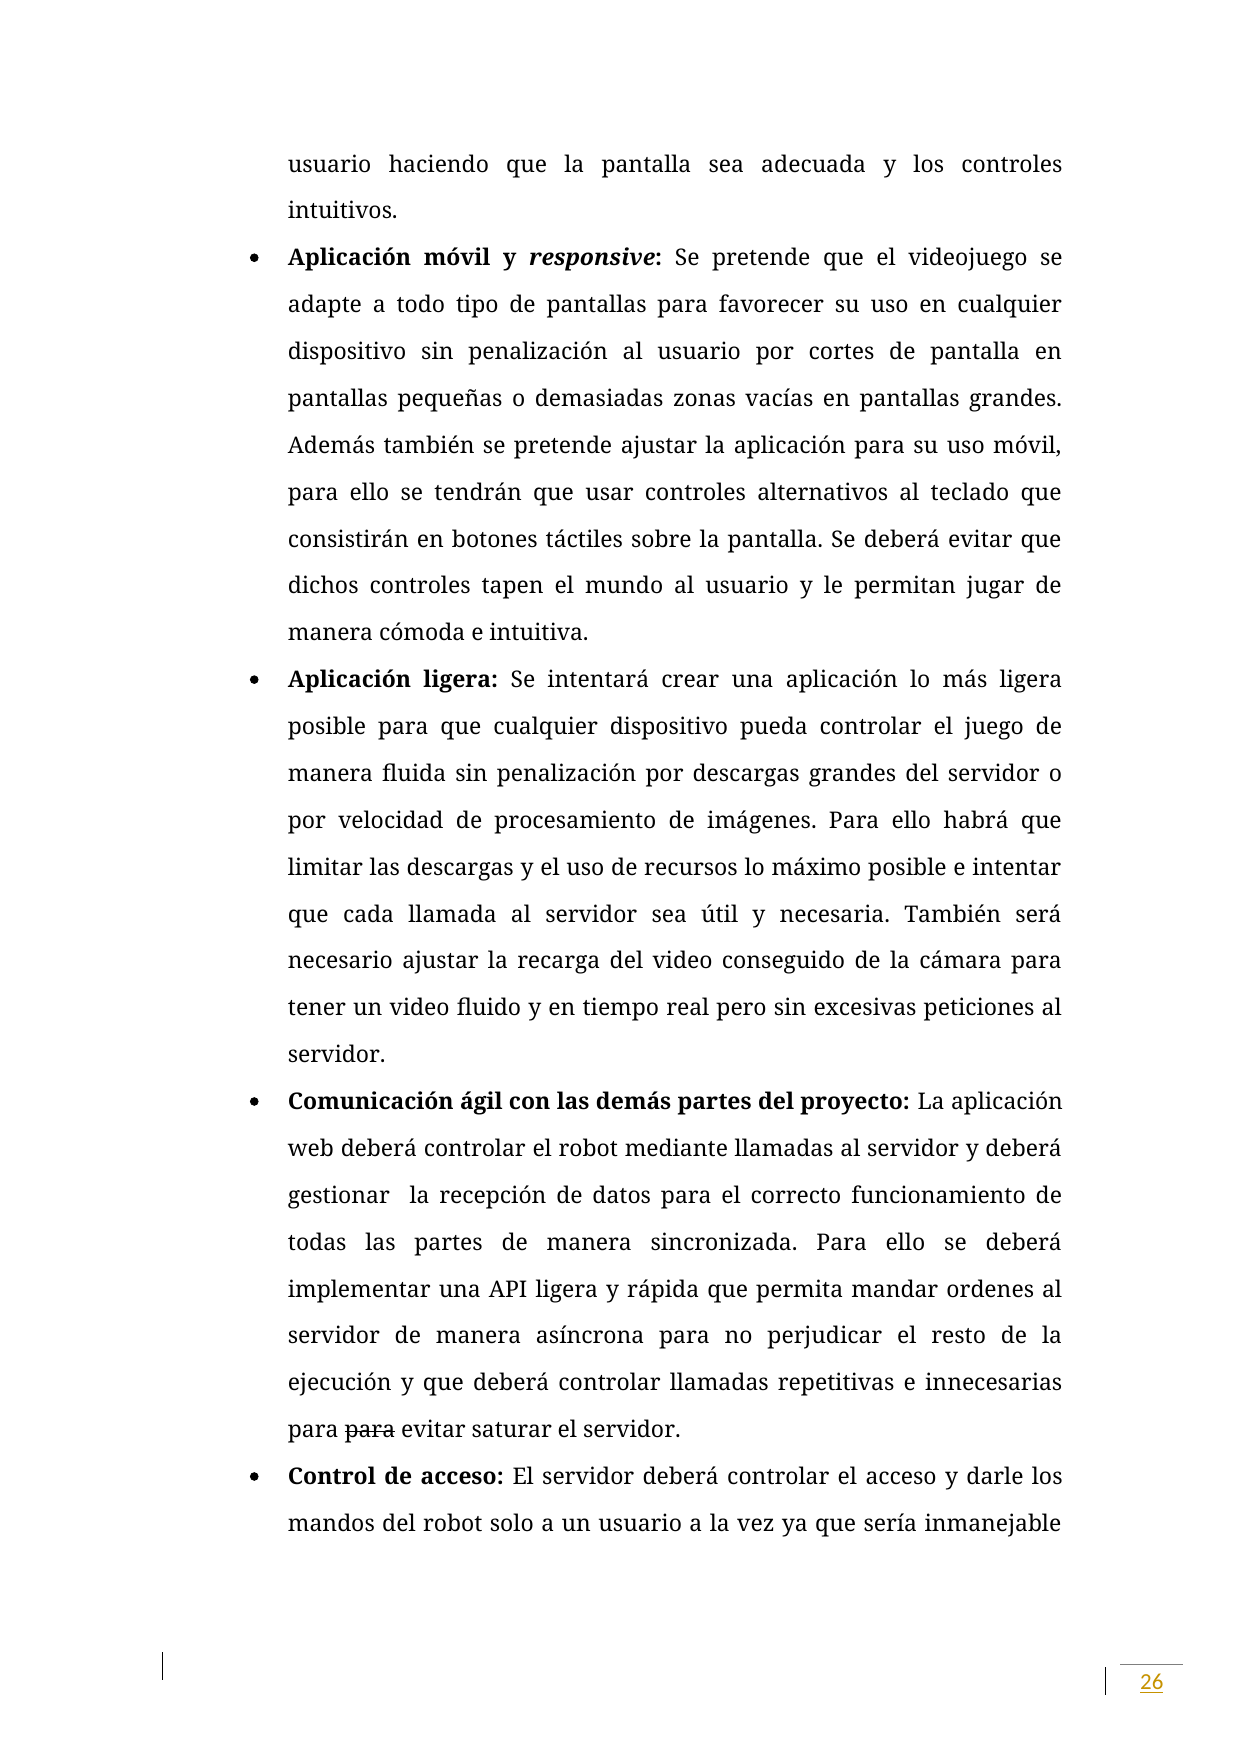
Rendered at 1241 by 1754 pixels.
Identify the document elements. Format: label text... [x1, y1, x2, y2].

list Aplicación móvil y responsive: Se pretende que el videojuego se adapte a todo tipo de pantallas para favorecer su uso en cualquier dispositivo sin penalización al usuario por cortes de pantalla en pantallas pequeñas o demasiadas zonas vacías en pantallas grandes. Además también se pretende ajustar la aplicación para su uso móvil, para ello se tendrán que usar controles alternativos al teclado que consistirán en botones táctiles sobre la pantalla. Se deberá evitar que dichos controles tapen el mundo al usuario y le permitan jugar de manera cómoda e intuitiva. [250, 241, 1063, 648]
list Comunicación ágil con las demás partes del proyecto: La aplicación web deberá controlar el robot mediante llamadas al servidor y deberá gestionar la recepción de datos para el correcto funcionamiento de todas las partes de manera sincronizada. Para ello se deberá implementar una API ligera y rápida que permita mandar ordenes al servidor de manera asíncrona para no perjudicar el resto de la ejecución y que deberá controlar llamadas repetitivas e innecesarias para para evitar saturar el servidor. [250, 1085, 1063, 1444]
list Aplicación ligera: Se intentará crear una aplicación lo más ligera posible para que cualquier dispositivo pueda controlar el juego de manera fluida sin penalización por descargas grandes del servidor o por velocidad de procesamiento de imágenes. Para ello habrá que limitar las descargas y el uso de recursos lo máximo posible e intentar que cada llamada al servidor sea útil y necesaria. También será necesario ajustar la recarga del video conseguido de la cámara para tener un video fluido y en tiempo real pero sin excesivas peticiones al servidor. [250, 663, 1063, 1069]
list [250, 148, 1063, 226]
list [250, 1460, 1063, 1538]
